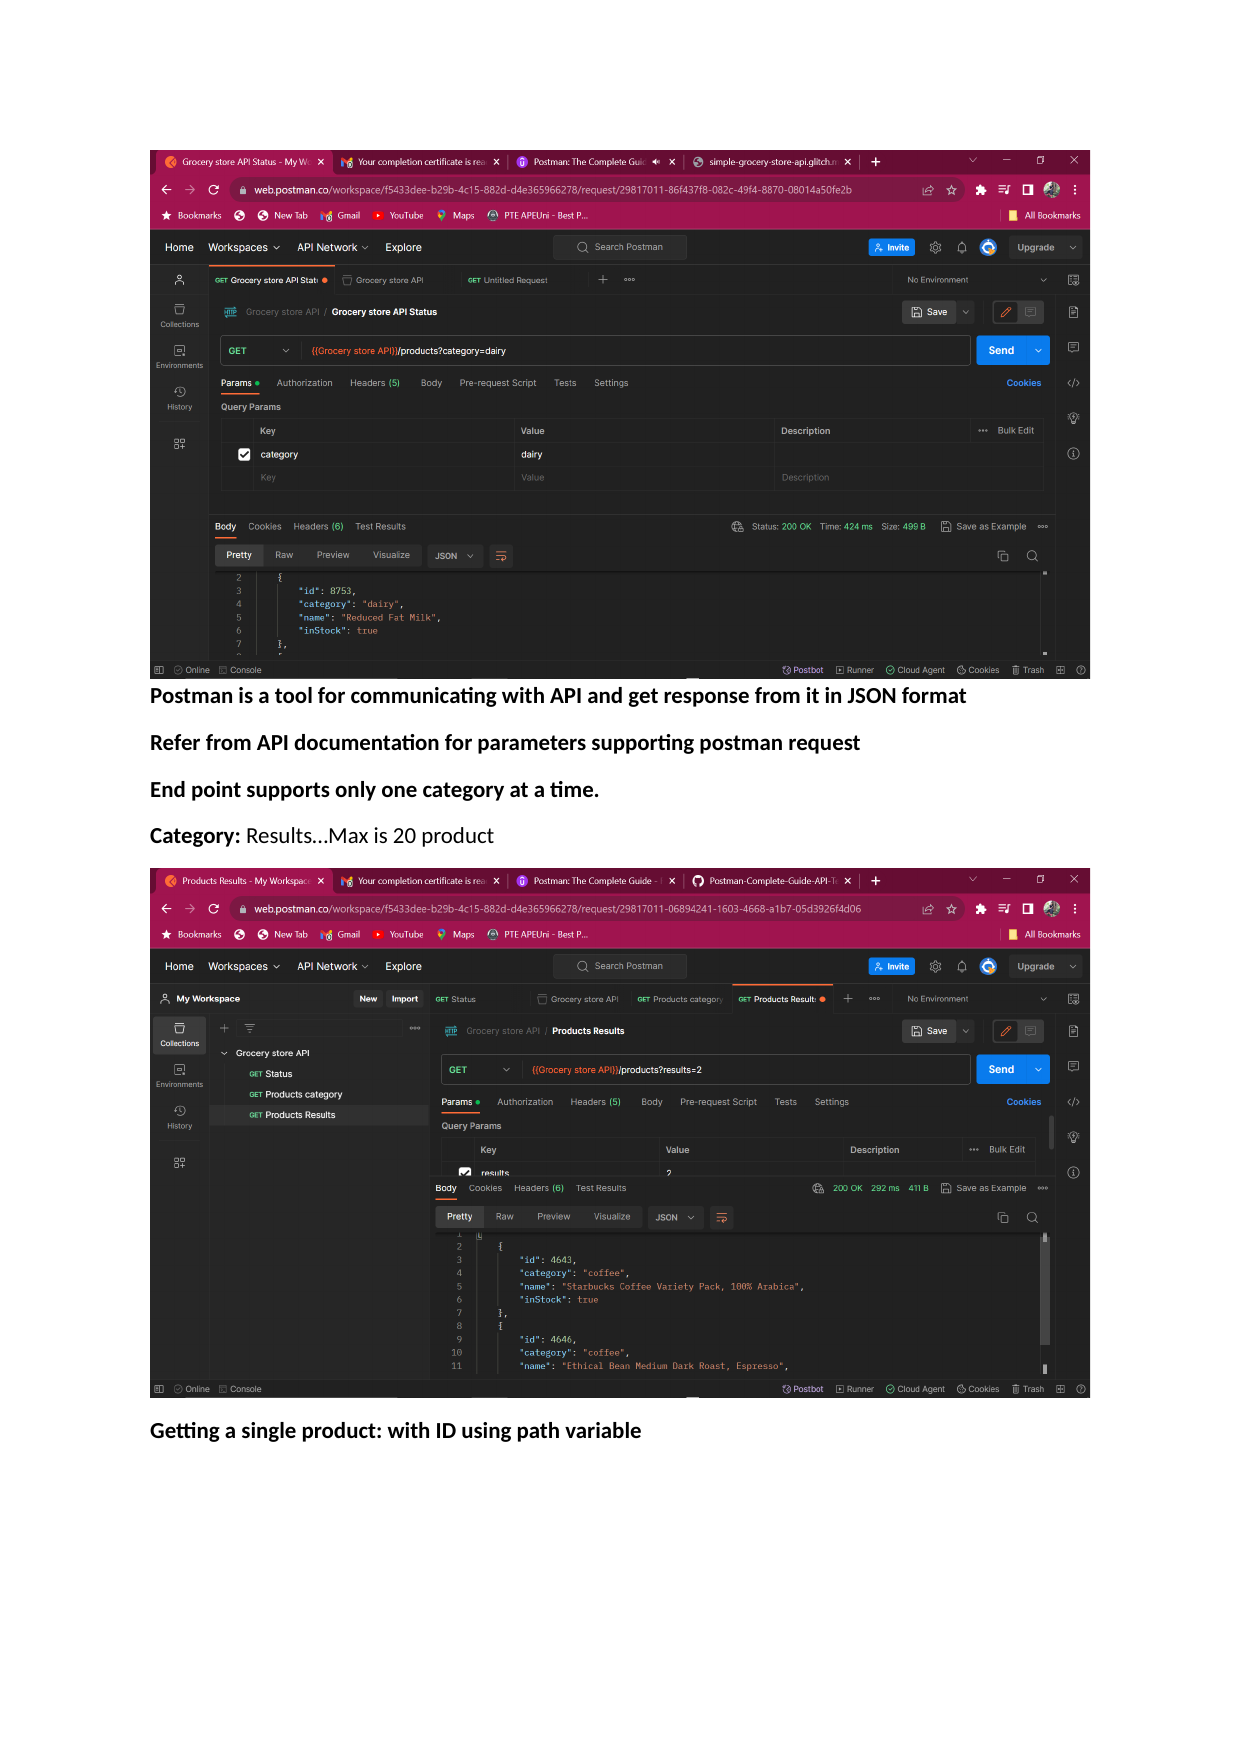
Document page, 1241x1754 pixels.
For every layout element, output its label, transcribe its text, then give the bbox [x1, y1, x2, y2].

text Refer from API documentation for parameters supporting postman request [150, 728, 1090, 756]
text Getting a single product: with ID using path variable [150, 1416, 1090, 1444]
text Category: Results…Max is 20 product [150, 822, 1090, 850]
text End point supports only one category at a time. [150, 775, 1090, 803]
picture [150, 868, 1091, 1398]
text Postman is a tool for communicating with API and get response from it in JSON format [150, 679, 1090, 709]
picture [150, 150, 1091, 679]
